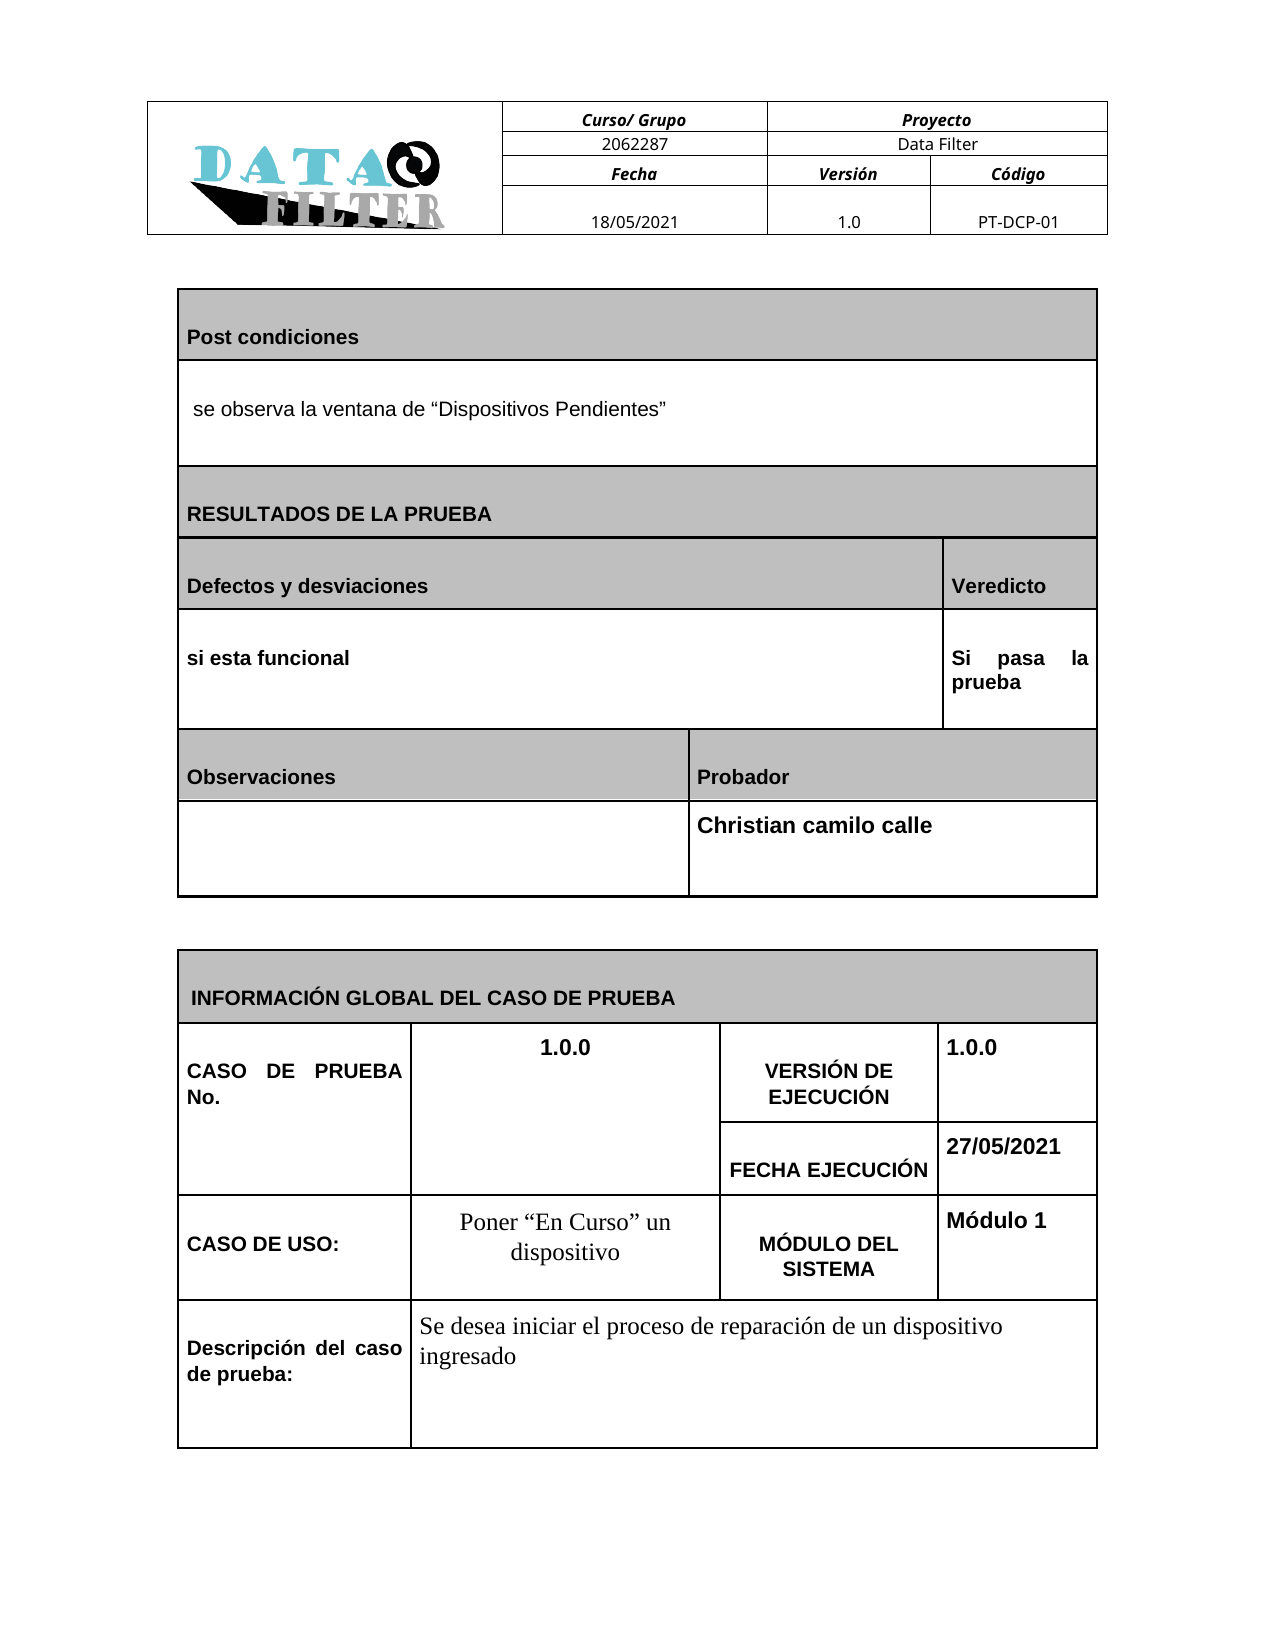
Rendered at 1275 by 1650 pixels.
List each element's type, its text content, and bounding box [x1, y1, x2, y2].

table_cell Módulo 1 [939, 1196, 1096, 1298]
table_cell Probador [690, 730, 1096, 799]
table_cell CASO DE USO: [179, 1196, 410, 1298]
table_cell Se desea iniciar el proceso de reparación de un dispositivo ingresado [412, 1301, 1096, 1447]
table_cell Descripción del caso de prueba: [179, 1301, 410, 1447]
table_cell 27/05/2021 [939, 1123, 1096, 1194]
table_cell Veredicto [944, 539, 1096, 608]
table_cell FECHA EJECUCIÓN [721, 1123, 937, 1194]
table_cell Christian camilo calle [690, 802, 1096, 895]
table_header INFORMACIÓN GLOBAL DEL CASO DE PRUEBA [179, 951, 1096, 1022]
table_cell si esta funcional [179, 610, 942, 728]
table_cell Poner “En Curso” un dispositivo [412, 1196, 719, 1298]
table_cell MÓDULO DEL SISTEMA [721, 1196, 937, 1298]
table_cell CASO DE PRUEBA No. [179, 1024, 410, 1194]
table_cell RESULTADOS DE LA PRUEBA [179, 467, 1096, 536]
table_cell VERSIÓN DE EJECUCIÓN [721, 1024, 937, 1121]
table_cell Post condiciones [179, 290, 1096, 359]
table_cell 1.0.0 [939, 1024, 1096, 1121]
table_cell Si pasa la prueba [944, 610, 1096, 728]
table_cell Defectos y desviaciones [179, 539, 942, 608]
table_cell 1.0.0 [412, 1024, 719, 1194]
table_cell Observaciones [179, 730, 688, 799]
picture [188, 138, 447, 231]
table_cell [179, 802, 688, 895]
table_cell se observa la ventana de “Dispositivos Pendientes” [179, 361, 1096, 464]
